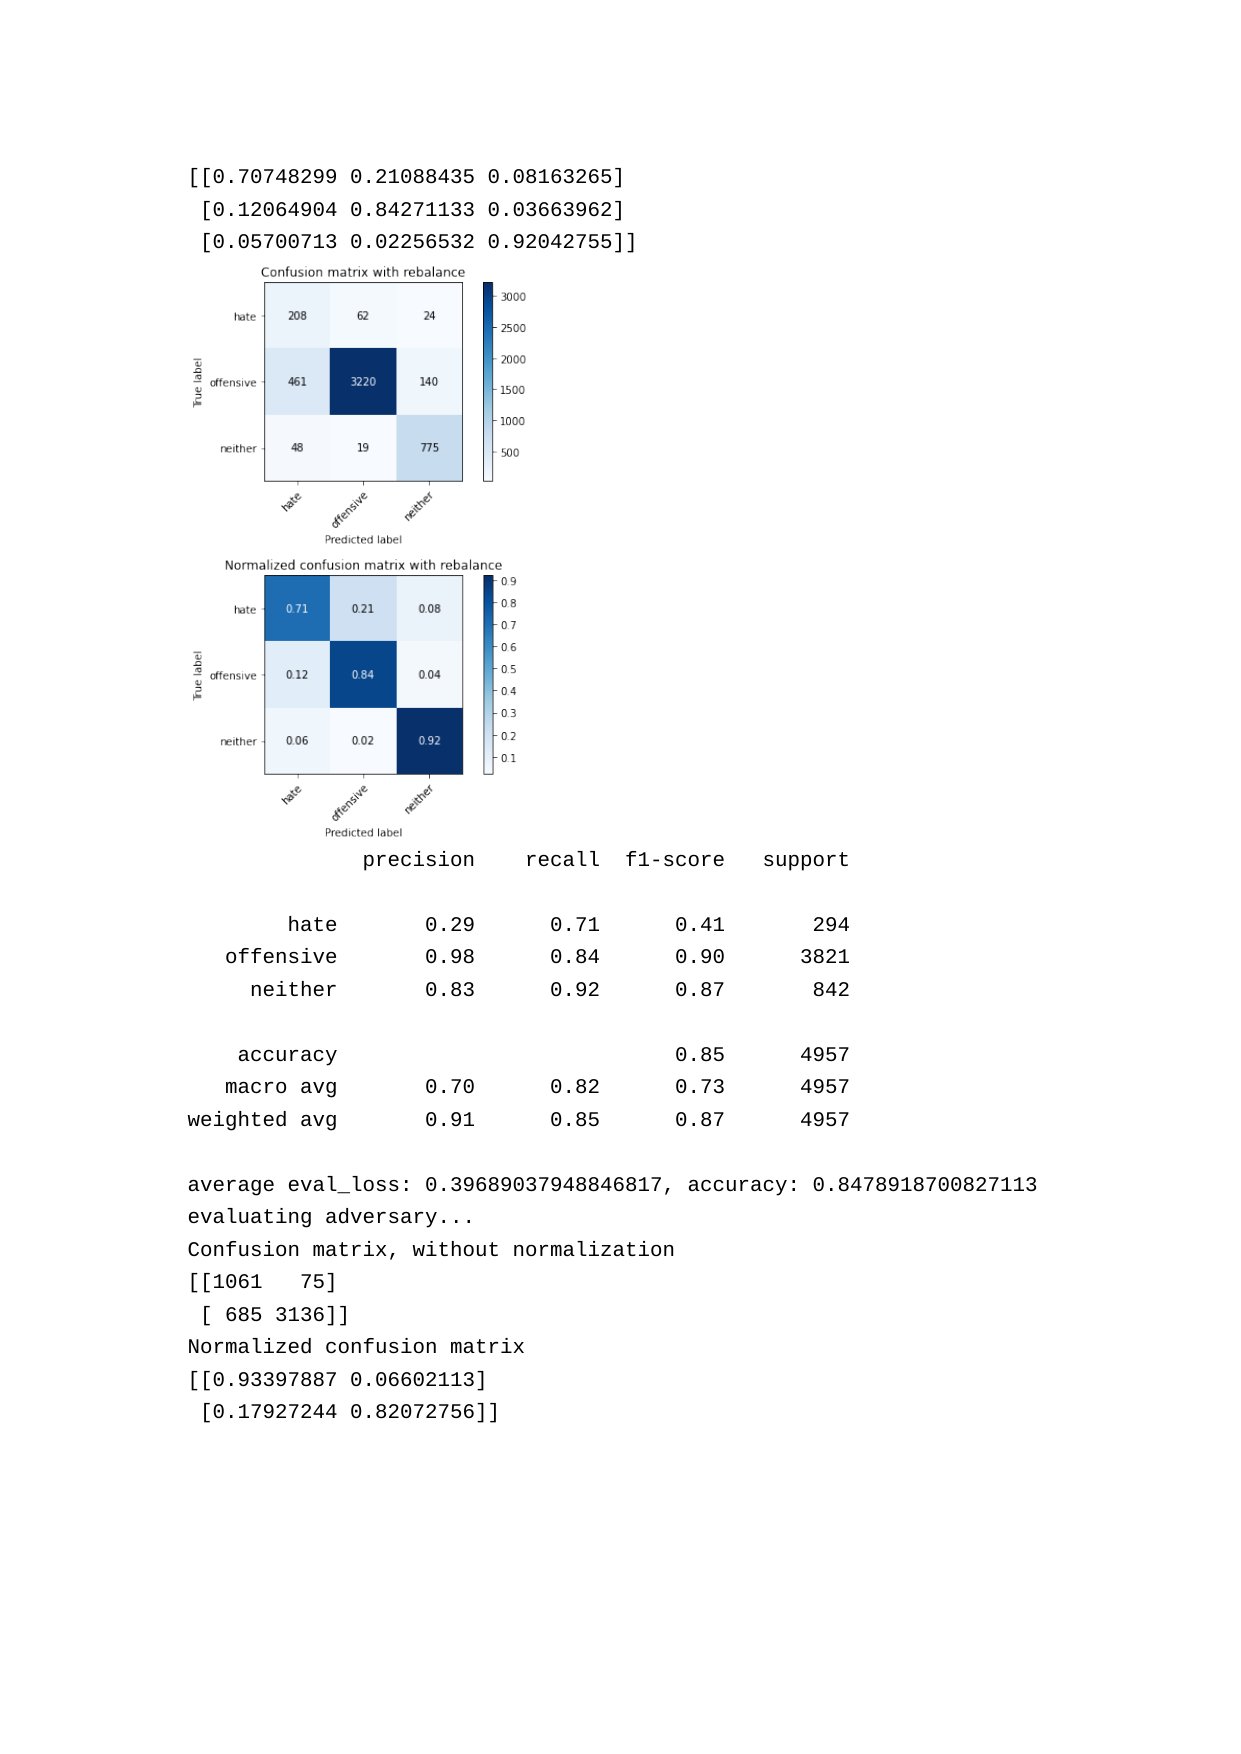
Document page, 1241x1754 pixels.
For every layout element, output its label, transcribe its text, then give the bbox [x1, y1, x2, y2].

text [[1061 75] [187, 1267, 1053, 1299]
picture [187, 259, 533, 845]
text hate 0.29 0.71 0.41 294 [187, 909, 1053, 942]
text [[0.93397887 0.06602113] [187, 1364, 1053, 1397]
text precision recall f1-score support [187, 844, 1053, 877]
text [0.12064904 0.84271133 0.03663962] [187, 194, 1053, 227]
text accuracy 0.85 4957 [187, 1039, 1053, 1072]
text evaluating adversary... [187, 1202, 1053, 1234]
text average eval_loss: 0.39689037948846817, accuracy: 0.8478918700827113 [187, 1169, 1053, 1202]
text Confusion matrix, without normalization [187, 1234, 1053, 1267]
text [0.17927244 0.82072756]] [187, 1397, 1053, 1429]
text [ 685 3136]] [187, 1299, 1053, 1332]
text [[0.70748299 0.21088435 0.08163265] [187, 162, 1053, 194]
text offensive 0.98 0.84 0.90 3821 [187, 942, 1053, 974]
text macro avg 0.70 0.82 0.73 4957 [187, 1072, 1053, 1104]
text weighted avg 0.91 0.85 0.87 4957 [187, 1104, 1053, 1137]
text neither 0.83 0.92 0.87 842 [187, 974, 1053, 1007]
text Normalized confusion matrix [187, 1332, 1053, 1364]
text [0.05700713 0.02256532 0.92042755]] [187, 227, 1053, 259]
